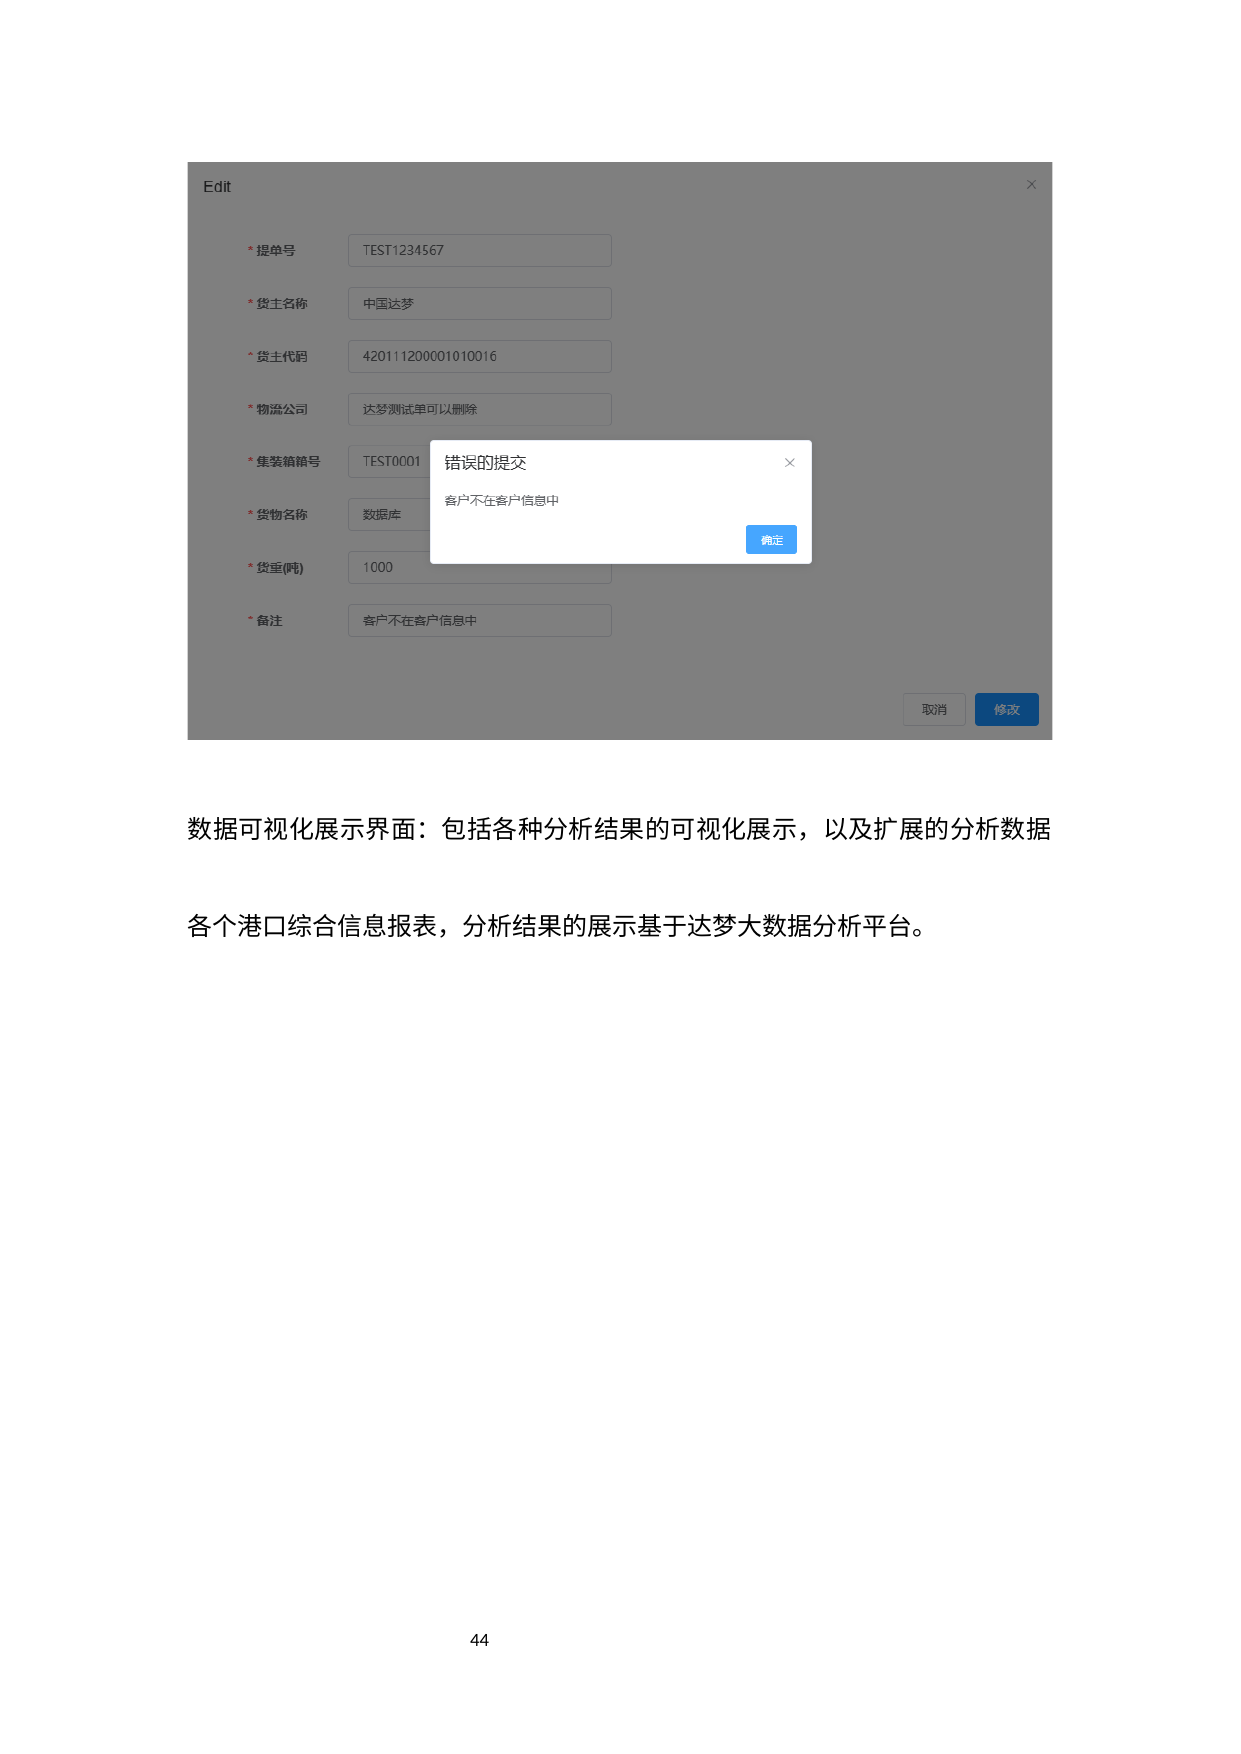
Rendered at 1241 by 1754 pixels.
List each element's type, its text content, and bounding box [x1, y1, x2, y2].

picture [187, 162, 1053, 740]
text 数据可视化展示界面：包括各种分析结果的可视化展示，以及扩展的分析数据各个港口综合信息报表，分析结果的展示基于达梦大数据分析平台。 [187, 795, 1053, 957]
